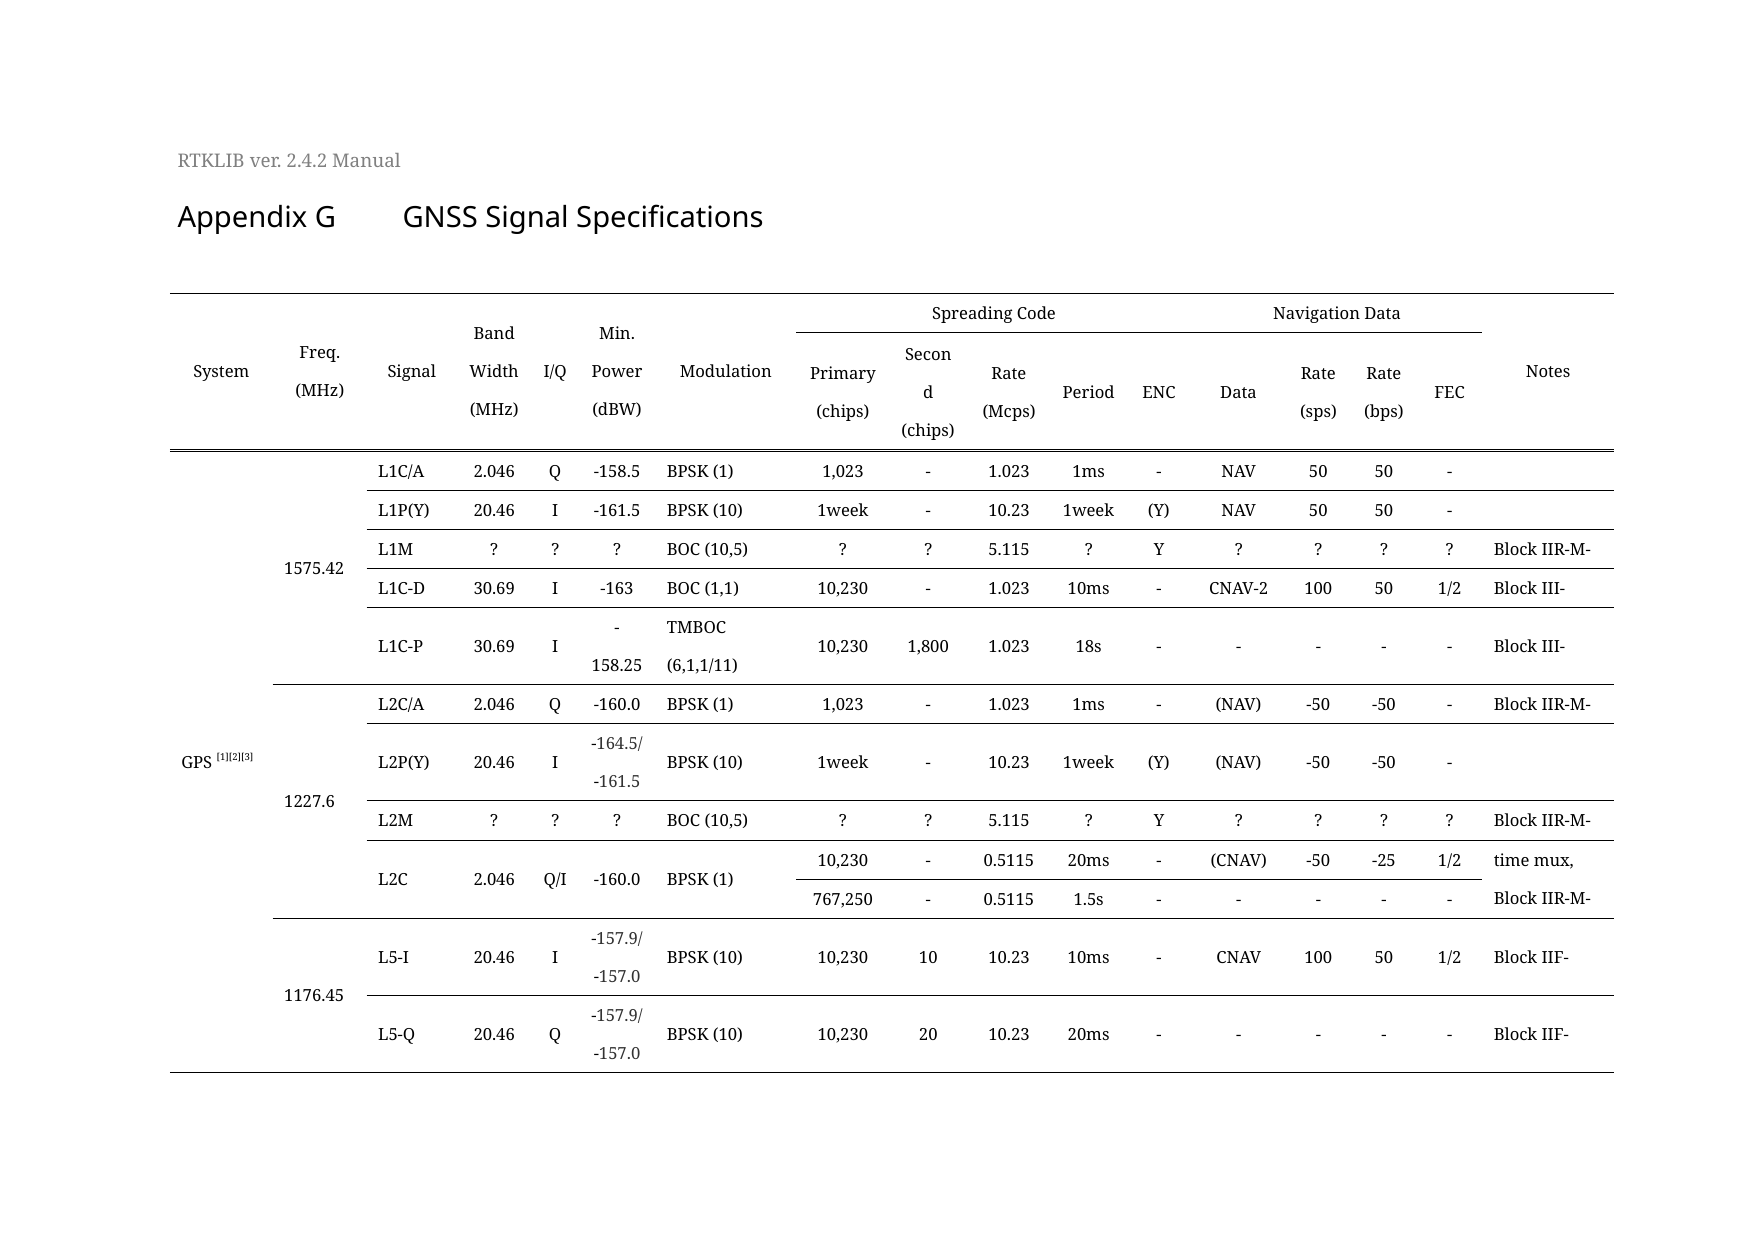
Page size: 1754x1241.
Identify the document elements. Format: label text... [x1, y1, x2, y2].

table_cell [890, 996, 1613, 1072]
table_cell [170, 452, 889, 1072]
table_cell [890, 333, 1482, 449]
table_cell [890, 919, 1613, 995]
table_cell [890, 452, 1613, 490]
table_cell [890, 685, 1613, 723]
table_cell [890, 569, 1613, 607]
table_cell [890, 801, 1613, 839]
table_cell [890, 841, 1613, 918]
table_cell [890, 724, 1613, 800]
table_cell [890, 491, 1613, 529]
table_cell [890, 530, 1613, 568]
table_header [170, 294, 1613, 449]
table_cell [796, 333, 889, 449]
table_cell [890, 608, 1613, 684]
subtitle Appendix G GNSS Signal Specifications [177, 178, 1577, 254]
